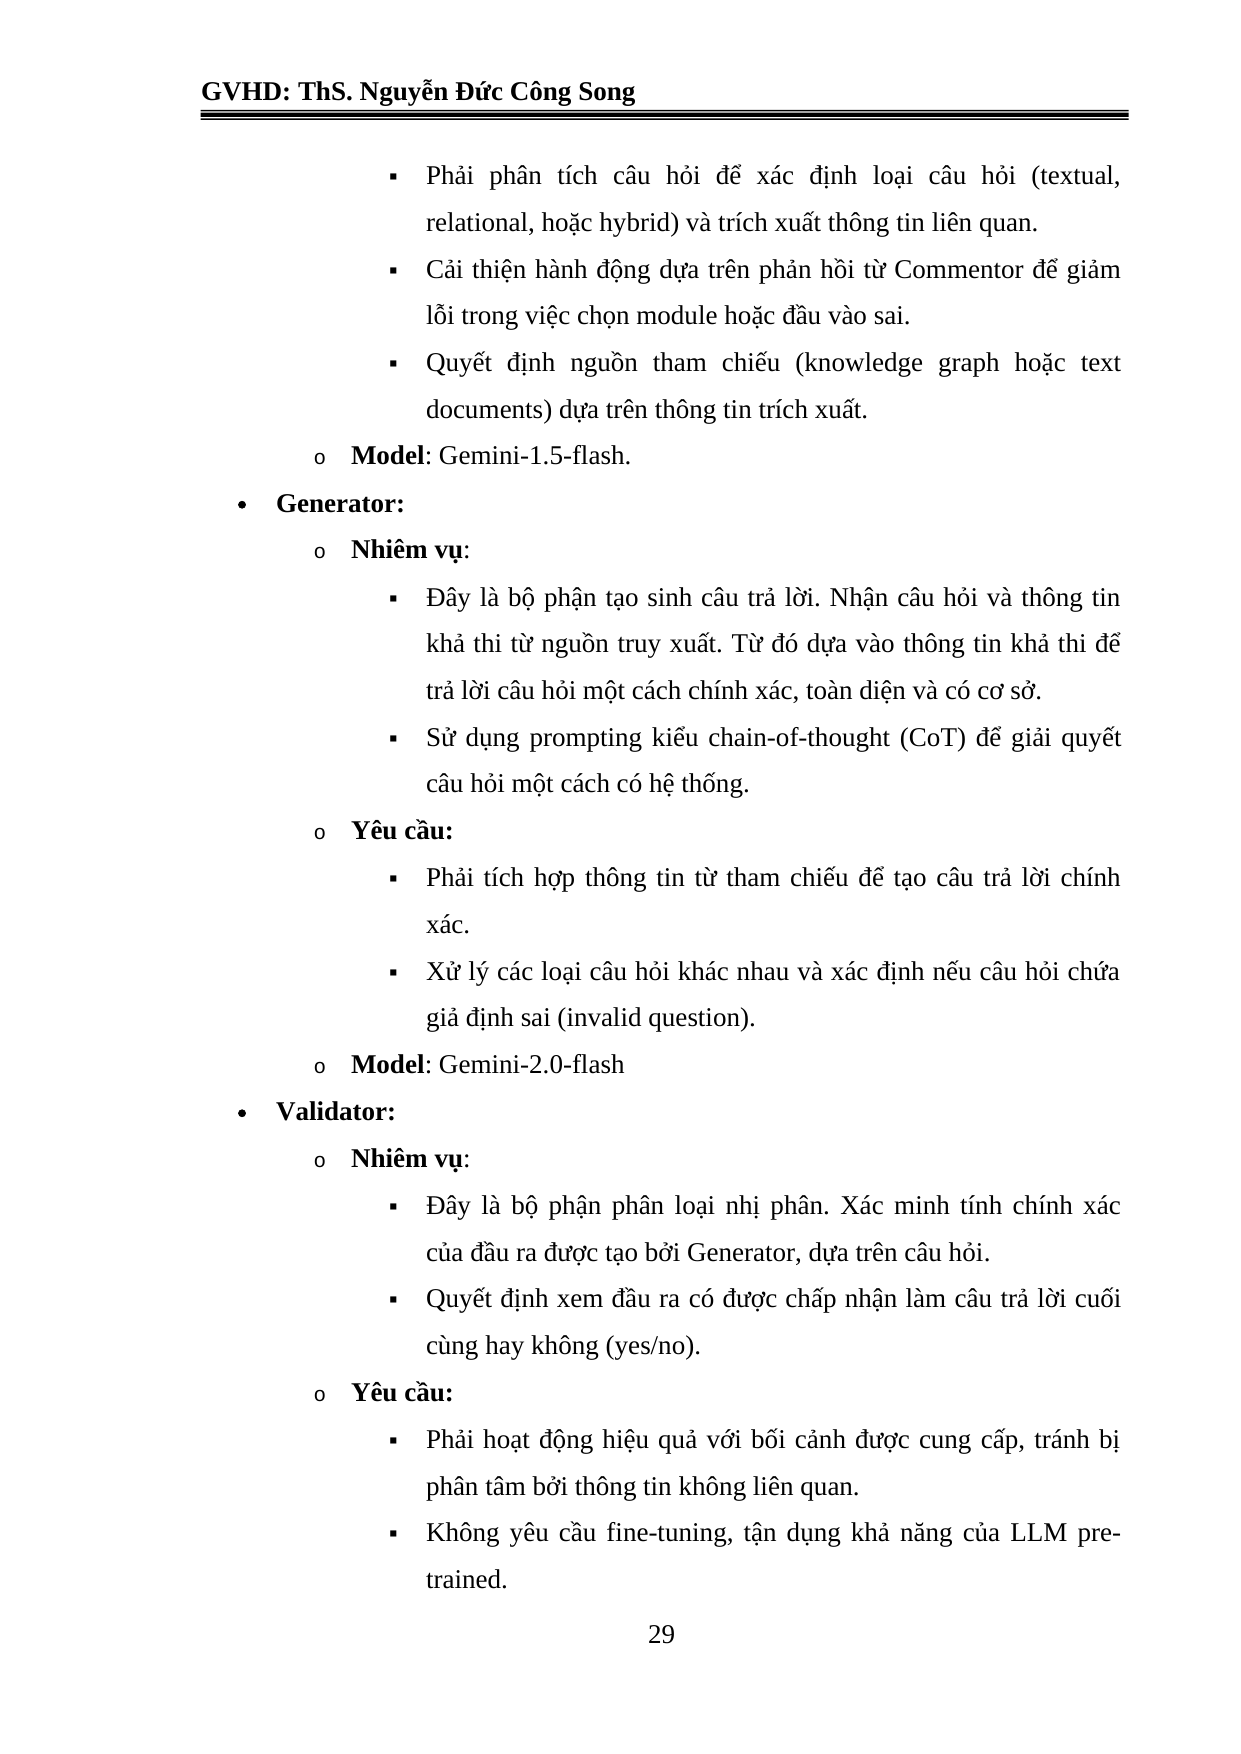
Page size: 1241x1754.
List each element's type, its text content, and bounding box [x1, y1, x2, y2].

list Phải tích hợp thông tin từ tham chiếu để tạo câu trả lời chính xác. [388, 861, 1122, 939]
list Phải phân tích câu hỏi để xác định loại câu hỏi (textual, relational, hoặc hybrid) và trích xuất thông tin liên quan. [388, 159, 1122, 237]
list Không yêu cầu fine-tuning, tận dụng khả năng của LLM pre-trained. [388, 1517, 1122, 1594]
list Generator: [238, 487, 1122, 518]
list Quyết định xem đầu ra​ có được chấp nhận làm câu trả lời cuối cùng hay không (yes/no). [388, 1283, 1122, 1360]
list Cải thiện hành động dựa trên phản hồi từ Commentor để giảm lỗi trong việc chọn module hoặc đầu vào sai. [388, 253, 1122, 331]
list Model: Gemini-2.0-flash [313, 1048, 1122, 1079]
list Đây là bộ phận tạo sinh câu trả lời. Nhận câu hỏi và thông tin khả thi từ nguồn truy xuất. Từ đó dựa vào thông tin khả thi để trả lời câu hỏi một cách chính xác, toàn diện và có cơ sở. [388, 581, 1122, 705]
list Phải hoạt động hiệu quả với bối cảnh được cung cấp, tránh bị phân tâm bởi thông tin không liên quan. [388, 1423, 1122, 1501]
list Validator: [238, 1095, 1122, 1126]
list Quyết định nguồn tham chiếu (knowledge graph hoặc text documents) dựa trên thông tin trích xuất. [388, 346, 1122, 424]
list Yêu cầu: [313, 814, 1122, 846]
list Yêu cầu: [313, 1376, 1122, 1407]
list Model: Gemini-1.5-flash. [313, 439, 1122, 471]
list Xử lý các loại câu hỏi khác nhau và xác định nếu câu hỏi chứa giả định sai (invalid question). [388, 955, 1122, 1032]
list Nhiêm vụ: [313, 533, 1122, 565]
list Nhiêm vụ: [313, 1142, 1122, 1173]
list Đây là bộ phận phân loại nhị phân. Xác minh tính chính xác của đầu ra được tạo bởi Generator, dựa trên câu hỏi​. [388, 1189, 1122, 1267]
list Sử dụng prompting kiểu chain-of-thought (CoT) để giải quyết câu hỏi một cách có hệ thống. [388, 721, 1122, 798]
